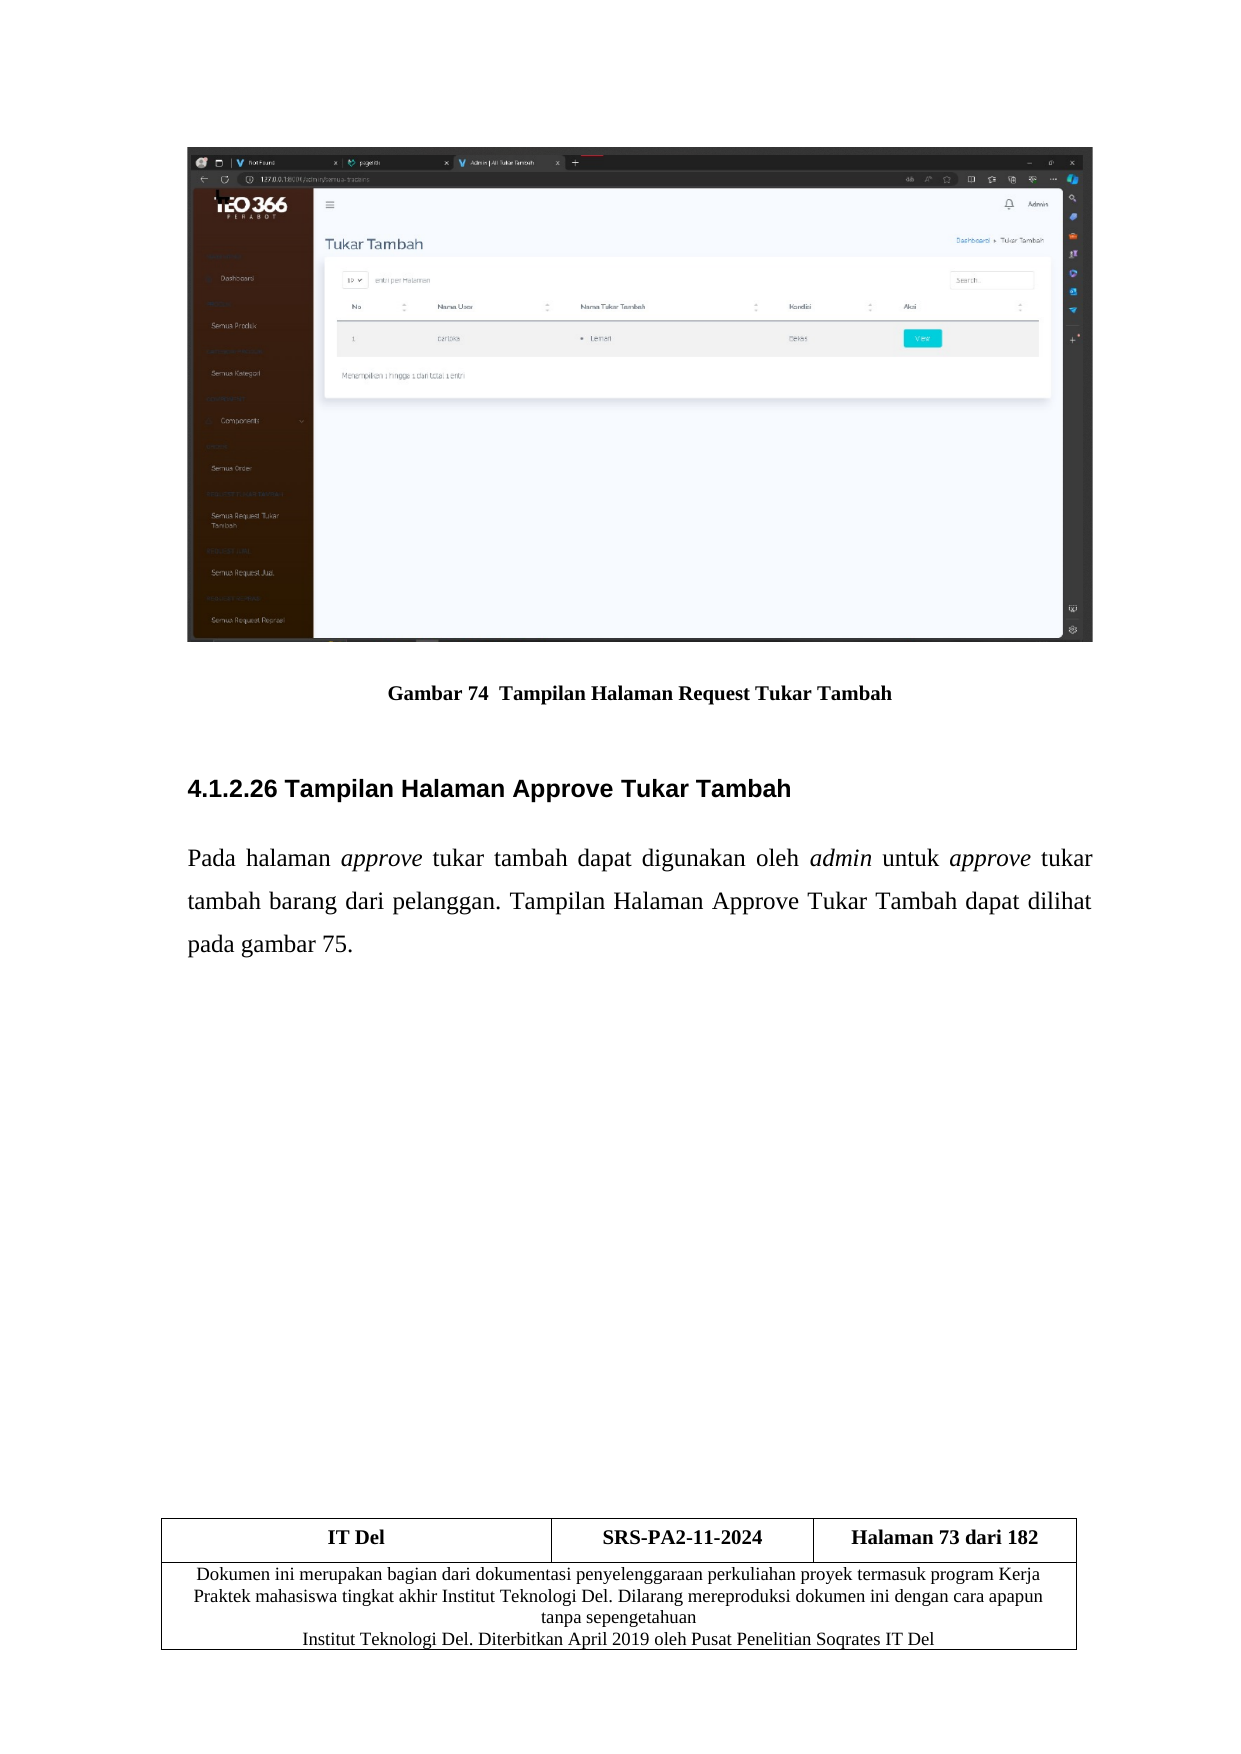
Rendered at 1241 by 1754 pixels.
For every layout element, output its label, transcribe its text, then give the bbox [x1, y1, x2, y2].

text 4.1.2.26 Tampilan Halaman Approve Tukar Tambah [187, 774, 1092, 803]
text Gambar 74 Tampilan Halaman Request Tukar Tambah [187, 681, 1092, 704]
picture [187, 147, 1093, 642]
text Pada halaman approve tukar tambah dapat digunakan oleh admin untuk approve tukar tambah barang dari pelanggan. Tampilan Halaman Approve Tukar Tambah dapat dilihat pada gambar 75. [187, 843, 1092, 958]
